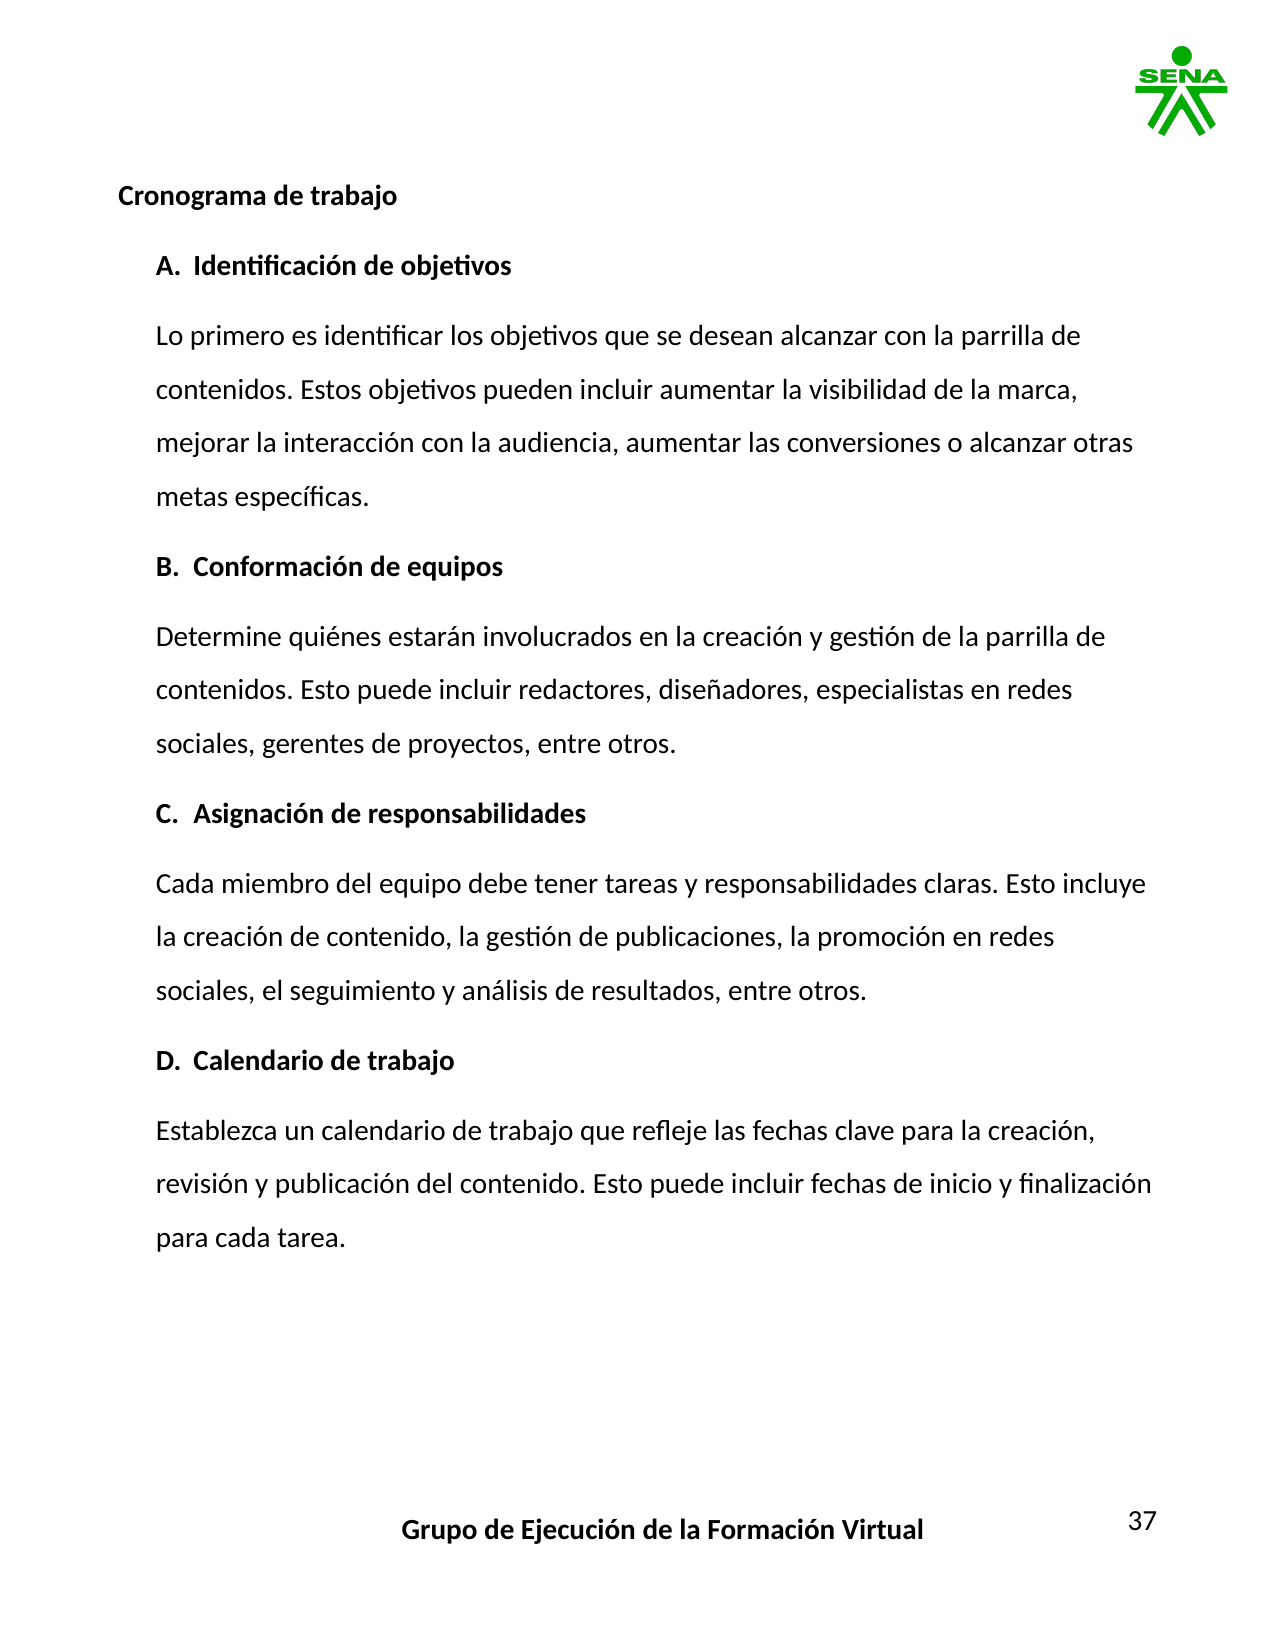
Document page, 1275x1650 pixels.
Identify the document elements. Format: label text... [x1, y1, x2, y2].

list Asignación de responsabilidades [156, 795, 1157, 831]
text Establezca un calendario de trabajo que refleje las fechas clave para la creación, revisión y publicación del contenido. Esto puede incluir fechas de inicio y finalización para cada tarea. [156, 1112, 1157, 1254]
text Cada miembro del equipo debe tener tareas y responsabilidades claras. Esto incluye la creación de contenido, la gestión de publicaciones, la promoción en redes sociales, el seguimiento y análisis de resultados, entre otros. [156, 865, 1157, 1007]
text Determine quiénes estarán involucrados en la creación y gestión de la parrilla de contenidos. Esto puede incluir redactores, diseñadores, especialistas en redes sociales, gerentes de proyectos, entre otros. [156, 618, 1157, 760]
list Conformación de equipos [156, 548, 1157, 583]
list Identificación de objetivos [156, 247, 1157, 283]
picture [1135, 46, 1228, 136]
text Lo primero es identificar los objetivos que se desean alcanzar con la parrilla de contenidos. Estos objetivos pueden incluir aumentar la visibilidad de la marca, mejorar la interacción con la audiencia, aumentar las conversiones o alcanzar otras metas específicas. [156, 317, 1157, 513]
text Cronograma de trabajo [118, 177, 1157, 213]
list Calendario de trabajo [156, 1042, 1157, 1078]
